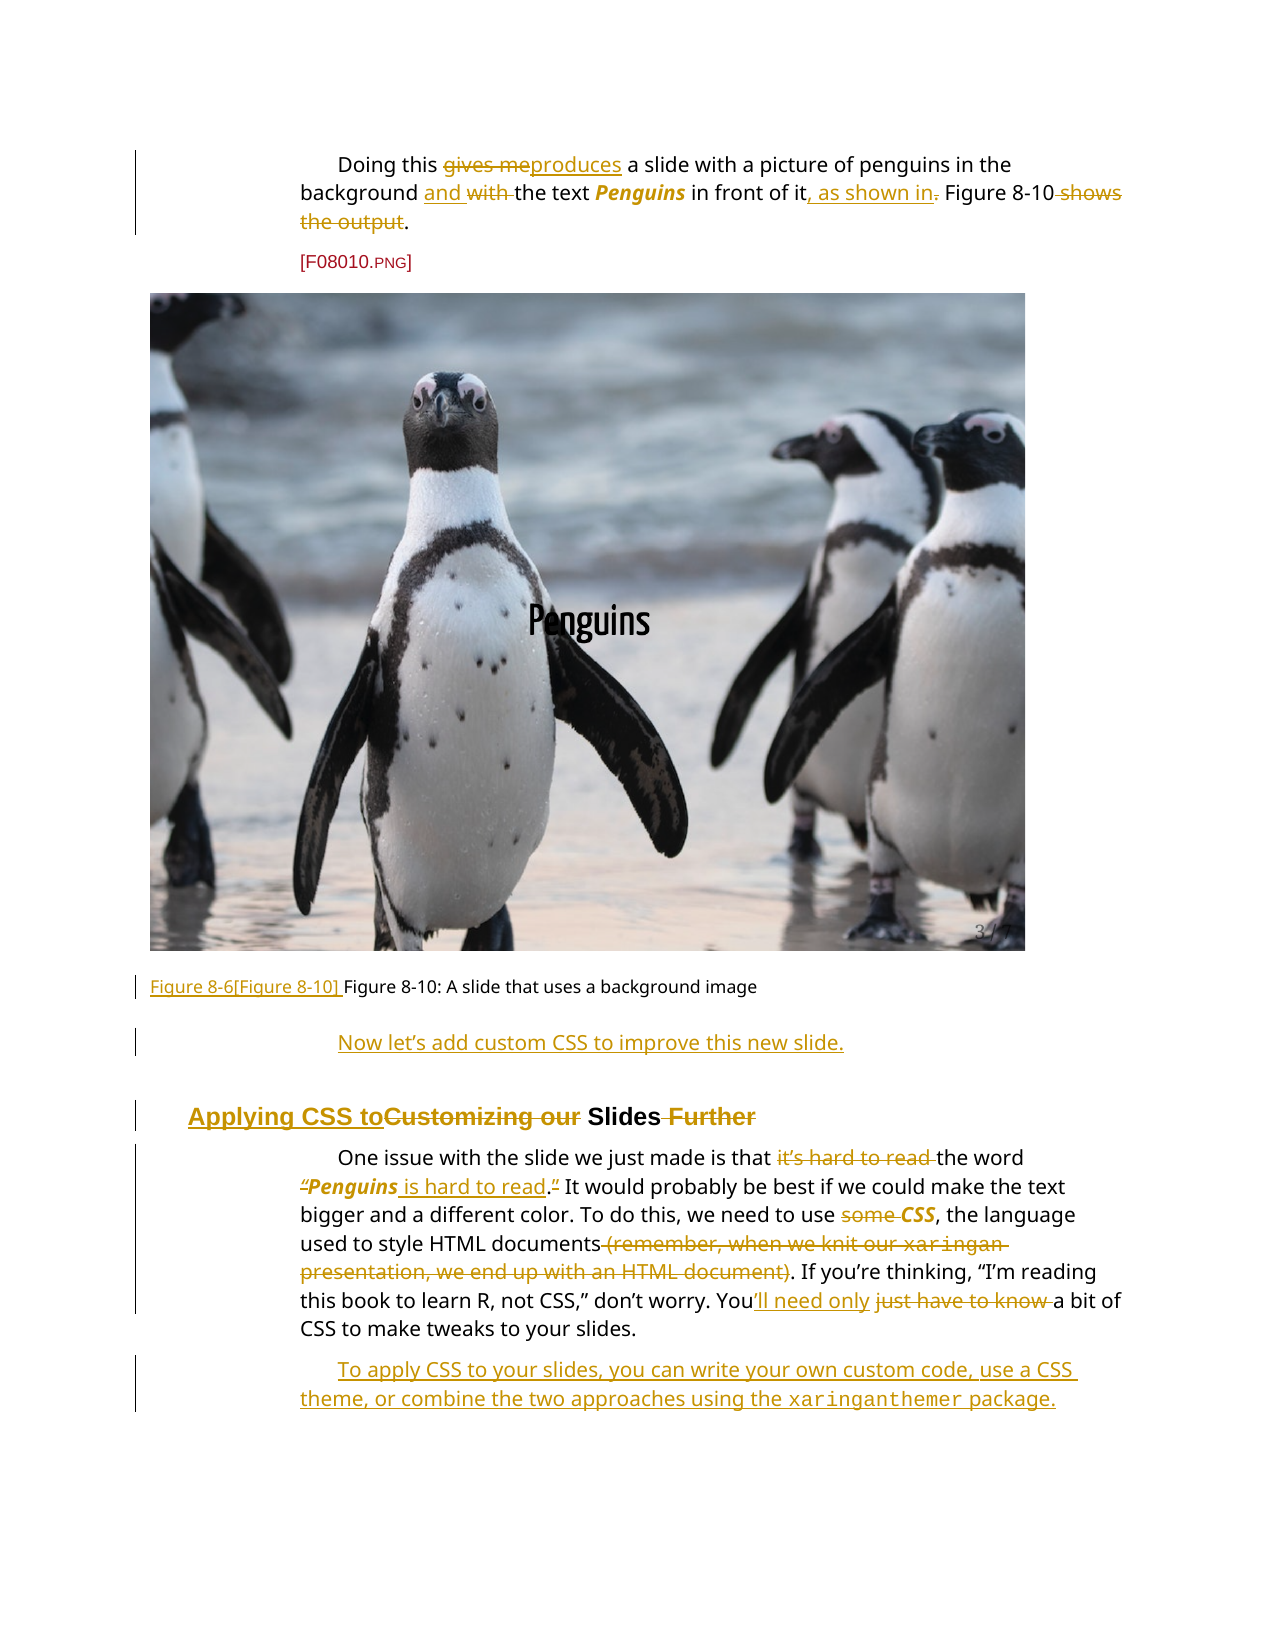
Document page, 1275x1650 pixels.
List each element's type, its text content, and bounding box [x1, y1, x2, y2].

text [F08010.png] [300, 248, 1125, 273]
text Figure 8-10: A slide that uses a background image [150, 975, 1125, 999]
text One issue with the slide we just made is that the word Penguins. It would probably be best if we could make the text bigger and a different color. To do this, we need to use CSS, the language used to style HTML documents. If you’re thinking, “I’m reading this book to learn R, not CSS,” don’t worry. You a bit of CSS to make tweaks to your slides. [300, 1143, 1125, 1343]
picture [150, 293, 1025, 951]
text Doing this a slide with a picture of penguins in the background the text Penguins in front of it Figure 8-10. [300, 150, 1125, 235]
text Slides [187, 1100, 1125, 1131]
